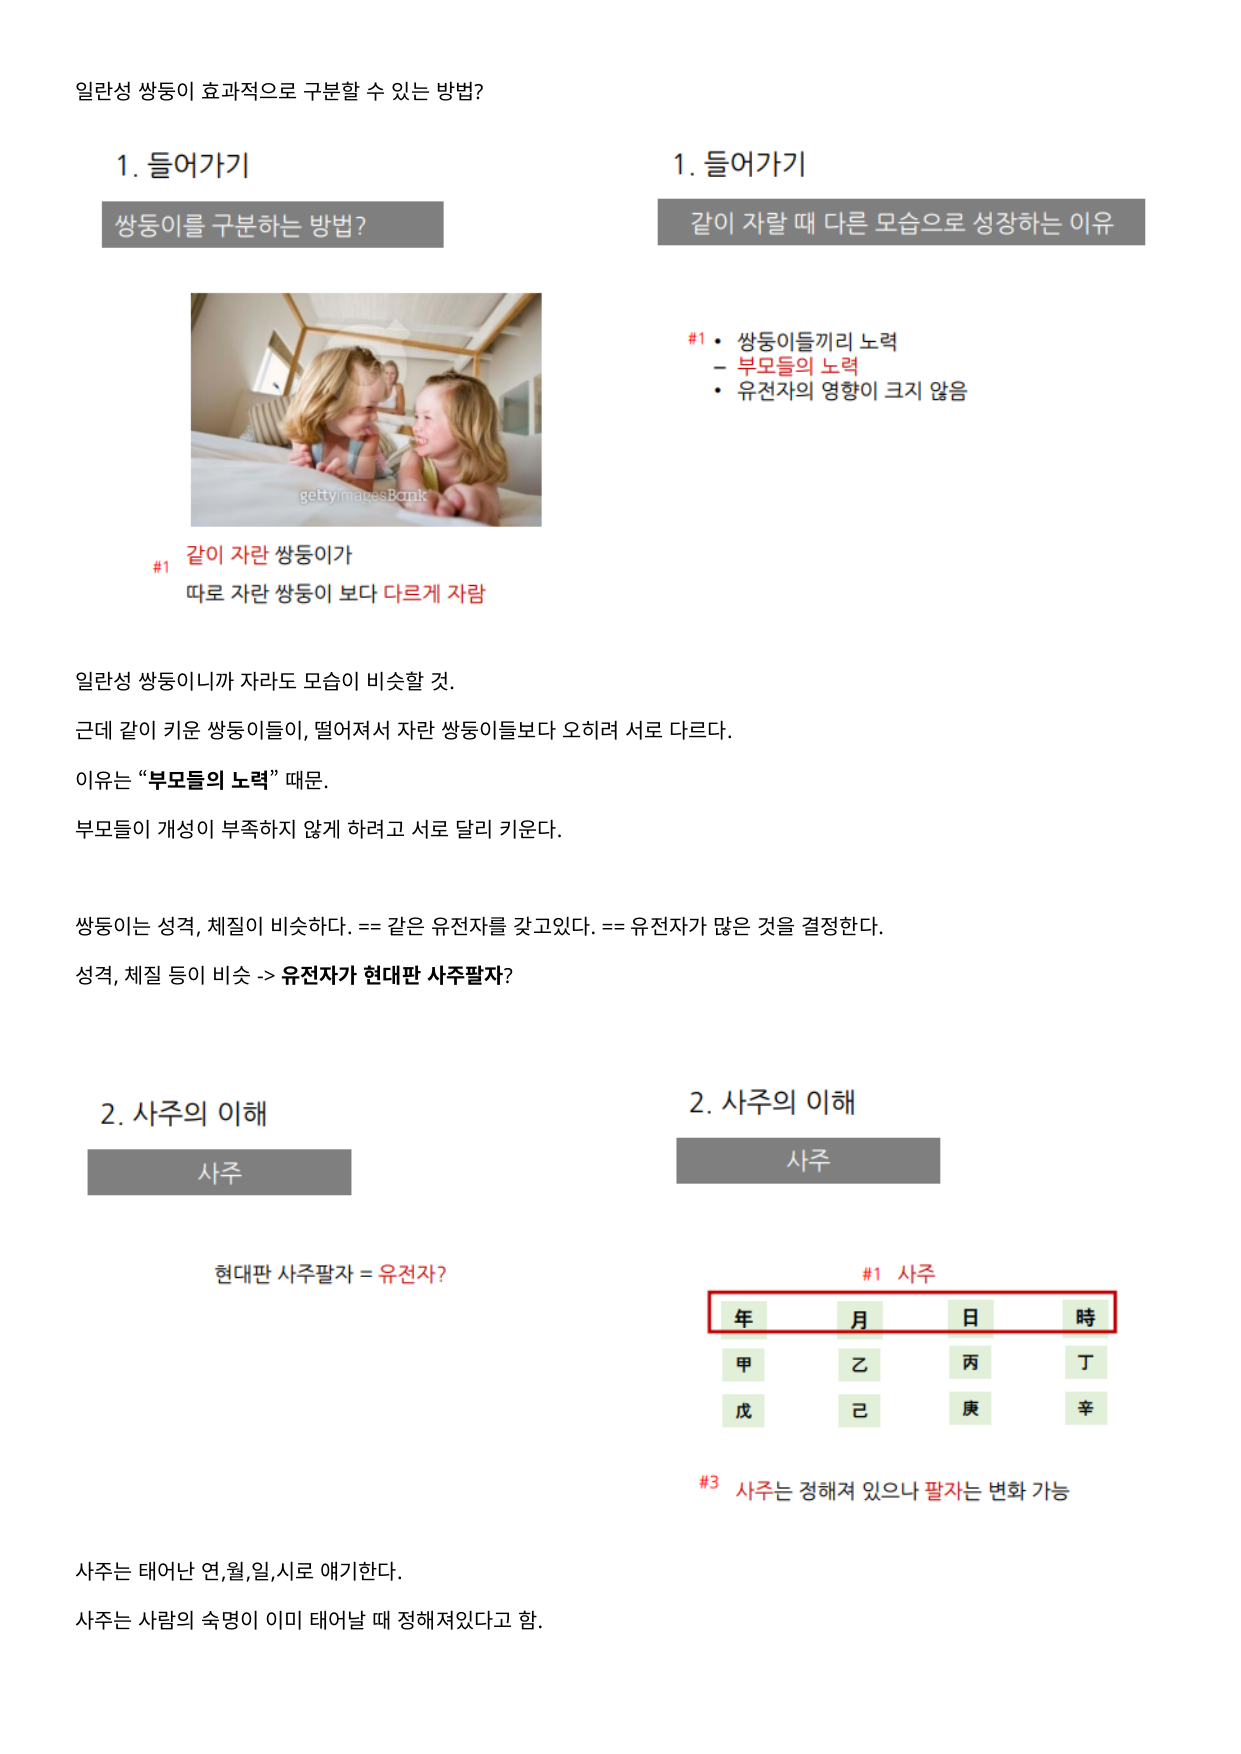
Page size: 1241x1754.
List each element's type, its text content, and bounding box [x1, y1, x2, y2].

text 쌍둥이는 성격, 체질이 비슷하다. == 같은 유전자를 갖고있다. == 유전자가 많은 것을 결정한다. [75, 910, 1165, 940]
text 사주는 사람의 숙명이 이미 태어날 때 정해져있다고 함. [75, 1604, 1165, 1634]
picture [75, 1056, 1166, 1536]
text 이유는 “부모들의 노력” 때문. [75, 764, 1165, 794]
text 성격, 체질 등이 비슷 -> 유전자가 현대판 사주팔자? [75, 959, 1165, 989]
text 근데 같이 키운 쌍둥이들이, 떨어져서 자란 쌍둥이들보다 오히려 서로 다르다. [75, 714, 1165, 745]
text 부모들이 개성이 부족하지 않게 하려고 서로 달리 키운다. [75, 813, 1165, 843]
picture [75, 124, 1166, 647]
text 일란성 쌍둥이니까 자라도 모습이 비슷할 것. [75, 665, 1165, 695]
text 사주는 태어난 연,월,일,시로 얘기한다. [75, 1555, 1165, 1585]
text 일란성 쌍둥이 효과적으로 구분할 수 있는 방법? [75, 75, 1165, 105]
